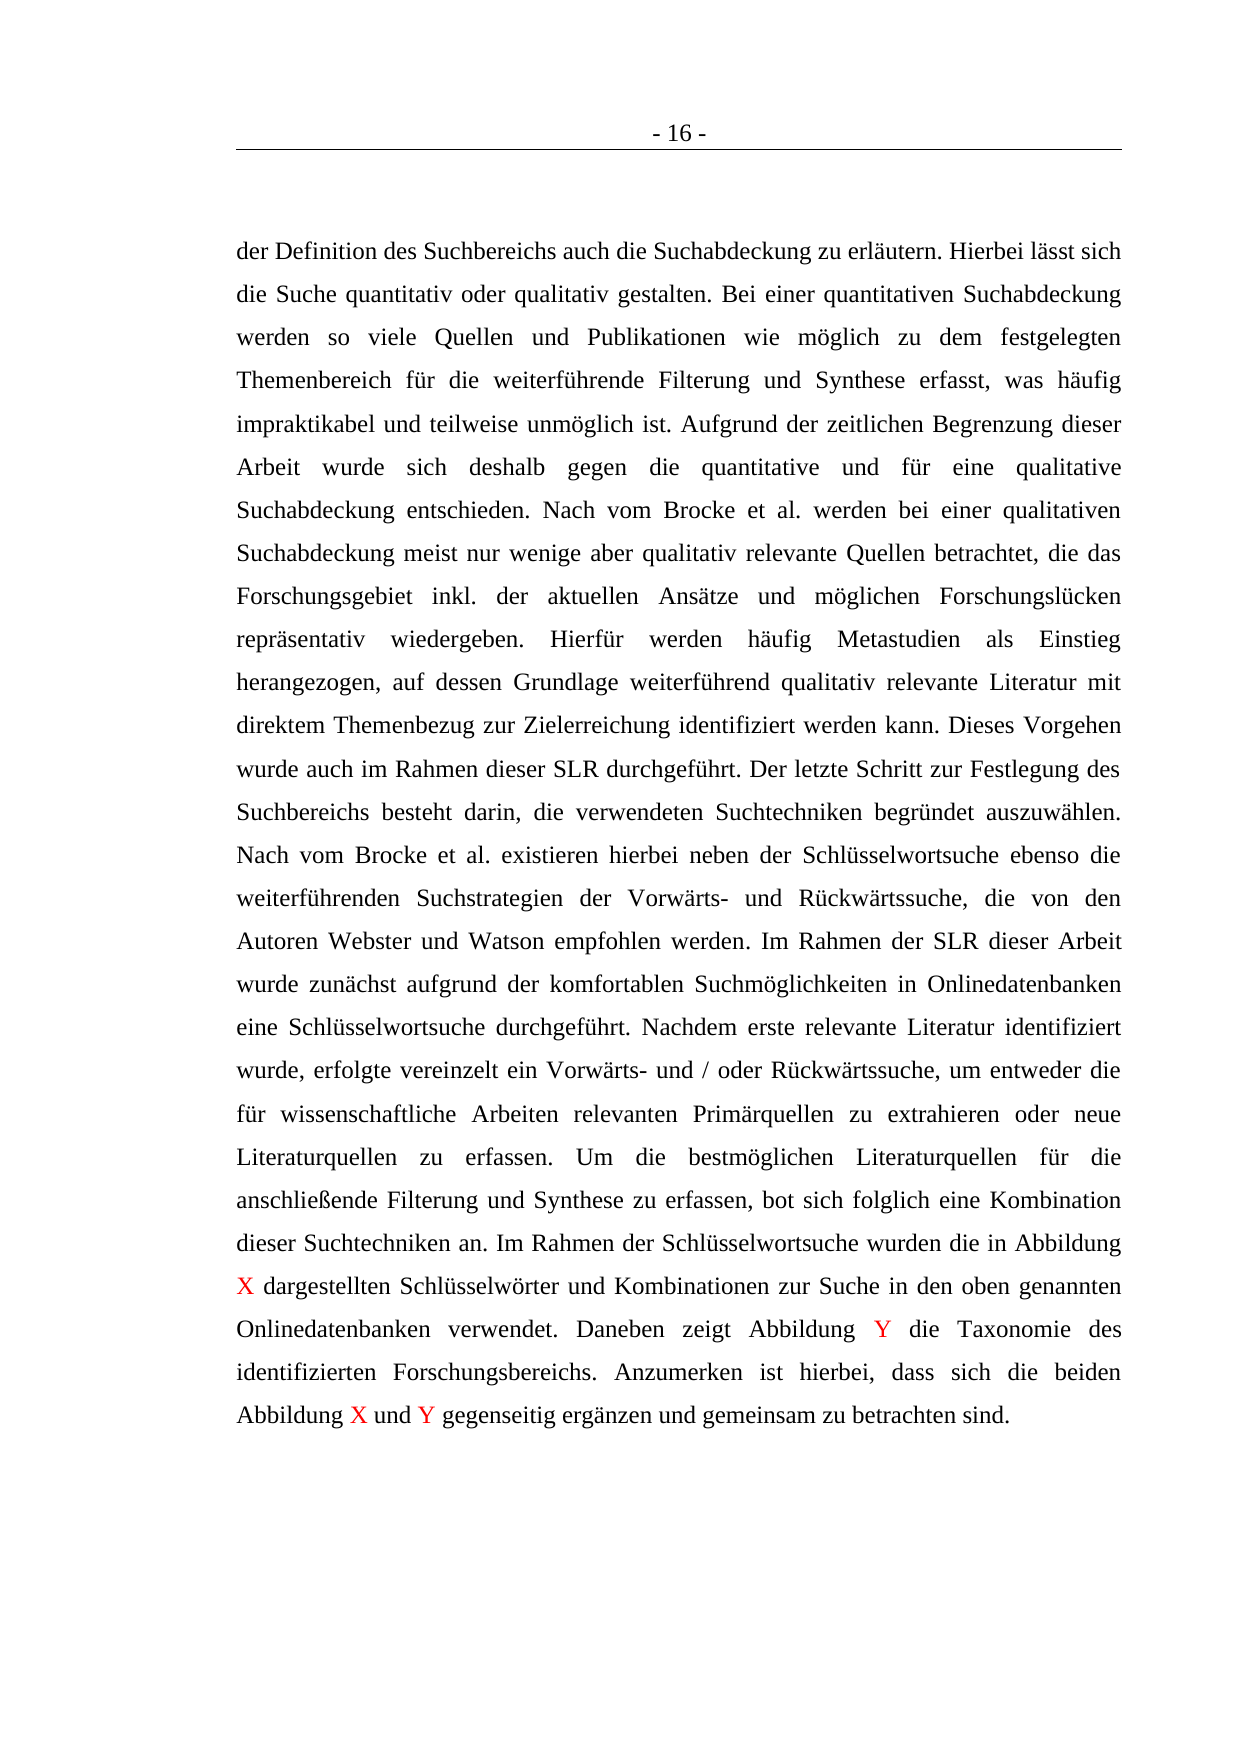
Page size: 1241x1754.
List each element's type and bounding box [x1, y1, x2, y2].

text [236, 236, 1122, 1429]
